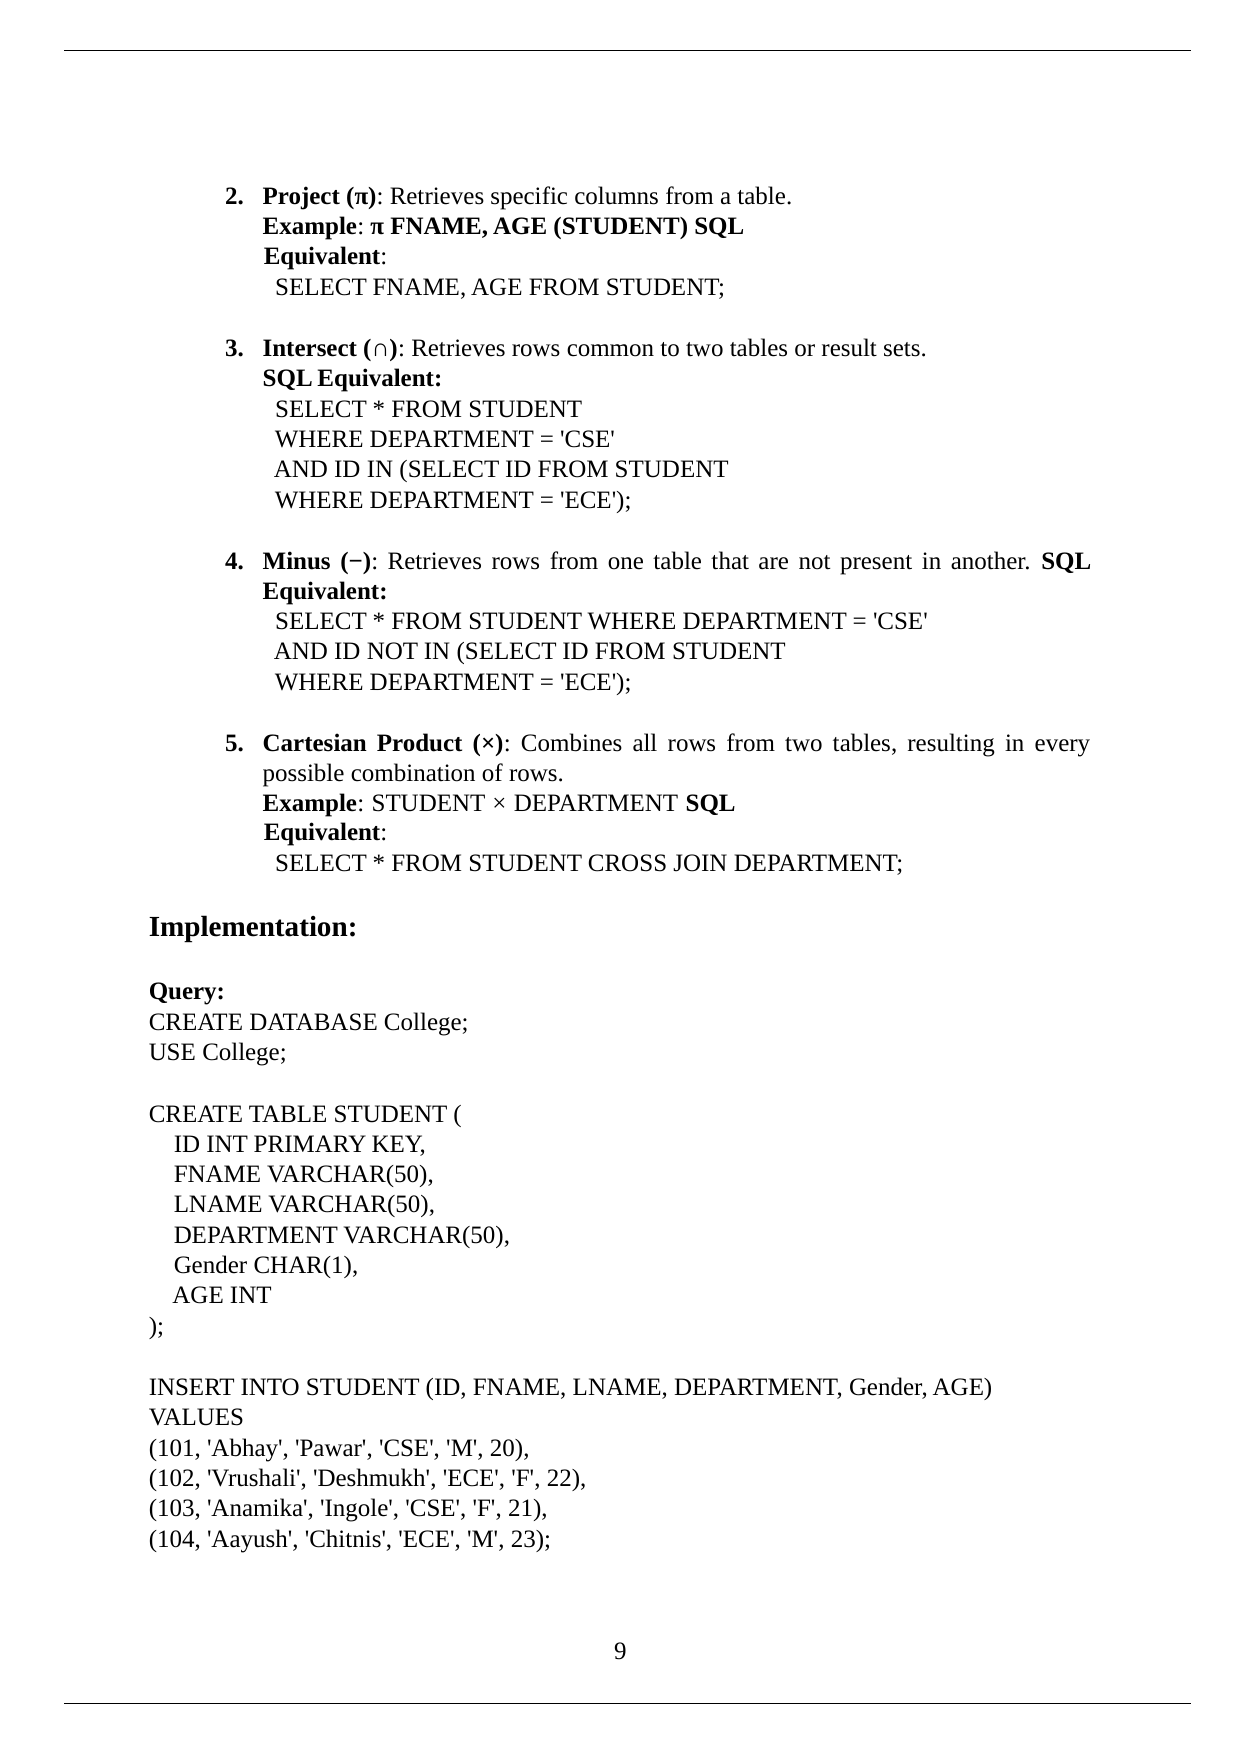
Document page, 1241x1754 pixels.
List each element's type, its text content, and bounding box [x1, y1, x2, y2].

text VALUES [148, 1402, 1091, 1431]
text ); [148, 1311, 1091, 1339]
text SELECT FNAME, AGE FROM STUDENT; [262, 272, 1091, 300]
text WHERE DEPARTMENT = 'CSE' [262, 424, 1091, 453]
text SELECT * FROM STUDENT WHERE DEPARTMENT = 'CSE' [262, 606, 1091, 635]
text SQL Equivalent: [262, 363, 1106, 392]
text Example: STUDENT × DEPARTMENT SQL Equivalent: [262, 788, 735, 846]
text (104, 'Aayush', 'Chitnis', 'ECE', 'M', 23); [148, 1524, 1091, 1552]
text USE College; [148, 1037, 1091, 1066]
text DEPARTMENT VARCHAR(50), [148, 1220, 1091, 1249]
text SELECT * FROM STUDENT [262, 394, 1091, 423]
list Project (π): Retrieves specific columns from a table. [225, 181, 1091, 210]
text Example: π FNAME, AGE (STUDENT) SQL Equivalent: [262, 211, 746, 270]
text Query: [148, 976, 1106, 1005]
text CREATE TABLE STUDENT ( [148, 1099, 1091, 1127]
list Cartesian Product (×): Combines all rows from two tables, resulting in every possible combination of rows. [225, 728, 1091, 786]
text SELECT * FROM STUDENT CROSS JOIN DEPARTMENT; [262, 848, 1091, 877]
text AND ID NOT IN (SELECT ID FROM STUDENT [262, 636, 1091, 665]
list Minus (−): Retrieves rows from one table that are not present in another. SQL Equivalent: [225, 546, 1091, 604]
text (101, 'Abhay', 'Pawar', 'CSE', 'M', 20), [148, 1433, 1091, 1462]
text (102, 'Vrushali', 'Deshmukh', 'ECE', 'F', 22), [148, 1463, 1091, 1492]
text WHERE DEPARTMENT = 'ECE'); [262, 667, 1091, 695]
text Implementation: [148, 909, 1147, 943]
text INSERT INTO STUDENT (ID, FNAME, LNAME, DEPARTMENT, Gender, AGE) [148, 1372, 1091, 1401]
text WHERE DEPARTMENT = 'ECE'); [262, 485, 1091, 513]
text LNAME VARCHAR(50), [148, 1189, 1091, 1218]
text AGE INT [148, 1281, 1091, 1309]
text CREATE DATABASE College; [148, 1007, 1091, 1036]
text FNAME VARCHAR(50), [148, 1159, 1091, 1188]
list Intersect (∩): Retrieves rows common to two tables or result sets. [225, 333, 1091, 362]
text AND ID IN (SELECT ID FROM STUDENT [262, 454, 1091, 483]
text ID INT PRIMARY KEY, [148, 1129, 1091, 1158]
text (103, 'Anamika', 'Ingole', 'CSE', 'F', 21), [148, 1493, 1091, 1522]
text Gender CHAR(1), [148, 1250, 1091, 1279]
